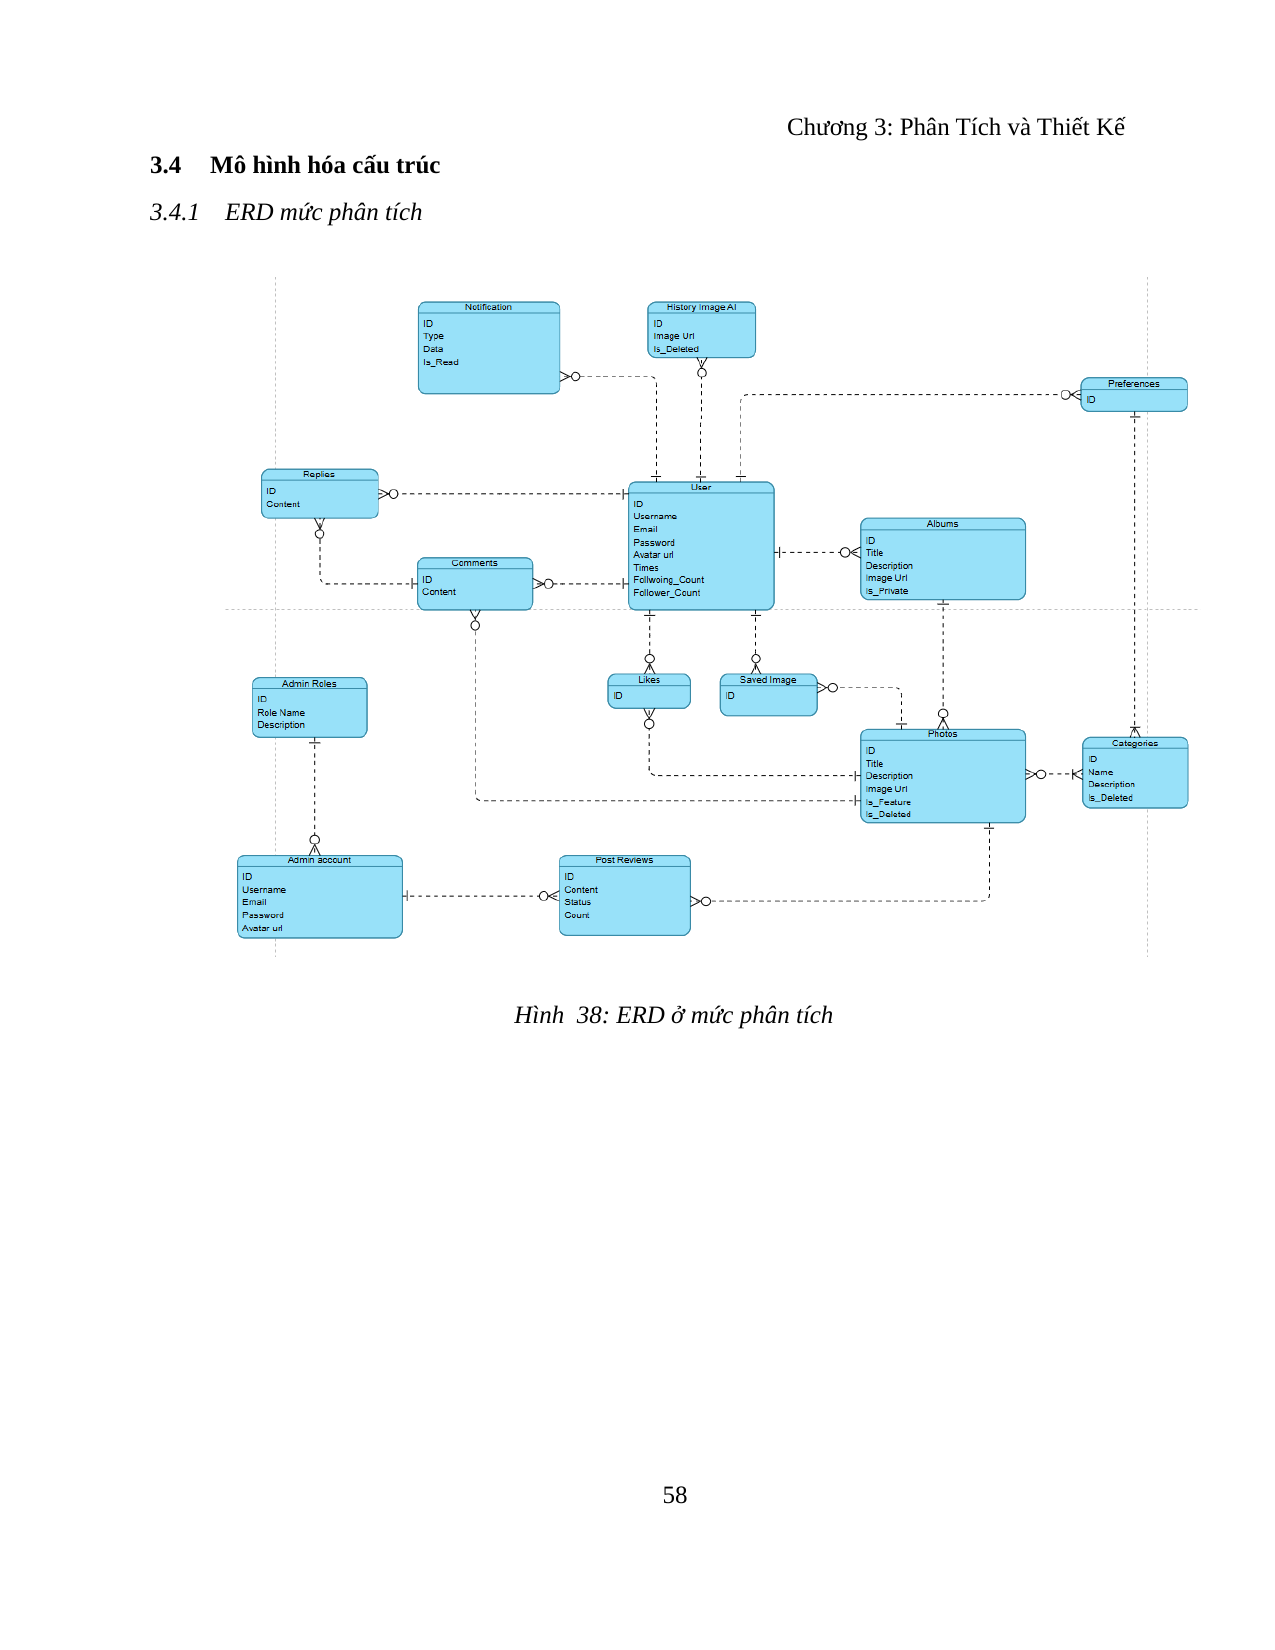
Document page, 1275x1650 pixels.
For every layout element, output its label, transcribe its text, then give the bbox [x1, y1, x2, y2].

picture [225, 277, 1200, 957]
subtitle ERD mức phân tích [150, 197, 1125, 226]
text Hình 38: ERD ở mức phân tích [150, 1000, 1125, 1028]
subtitle Mô hình hóa cấu trúc [150, 150, 1125, 179]
